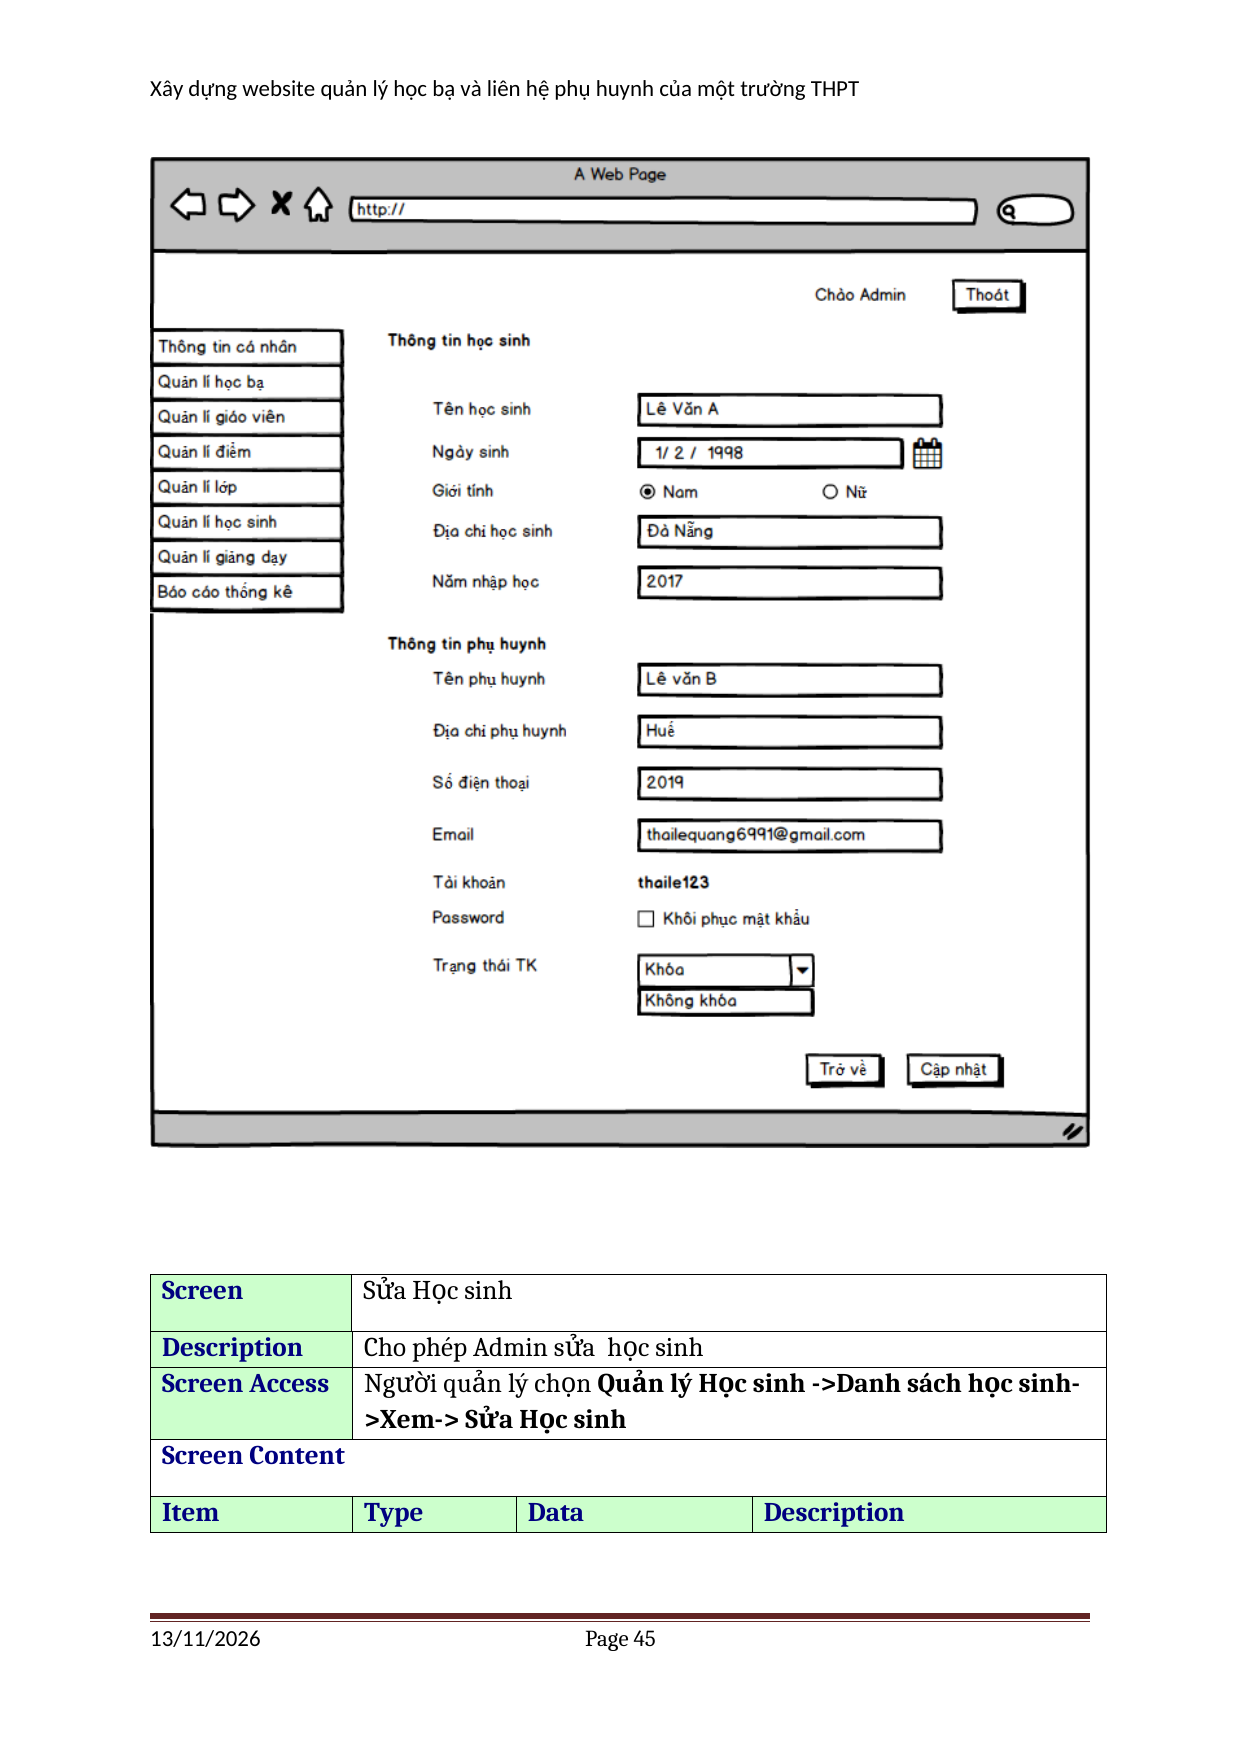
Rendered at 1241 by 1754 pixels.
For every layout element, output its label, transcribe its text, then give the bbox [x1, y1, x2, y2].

table_cell Item [151, 1497, 352, 1532]
table_cell Screen Access [151, 1368, 352, 1439]
table_cell Type [353, 1497, 516, 1532]
table_cell Người quản lý chọn Quản lý Học sinh ->Danh sách học sinh->Xem-> Sửa Học sinh [353, 1368, 1106, 1439]
table_cell Description [151, 1332, 352, 1367]
picture [150, 157, 1091, 1148]
table_cell Cho phép Admin sửa học sinh [353, 1332, 1106, 1367]
table_header Sửa Học sinh [352, 1275, 1106, 1331]
table_cell Data [517, 1497, 752, 1532]
table_header Screen [151, 1275, 351, 1331]
table_cell Screen Content [151, 1440, 1106, 1496]
table_cell Description [753, 1497, 1106, 1532]
